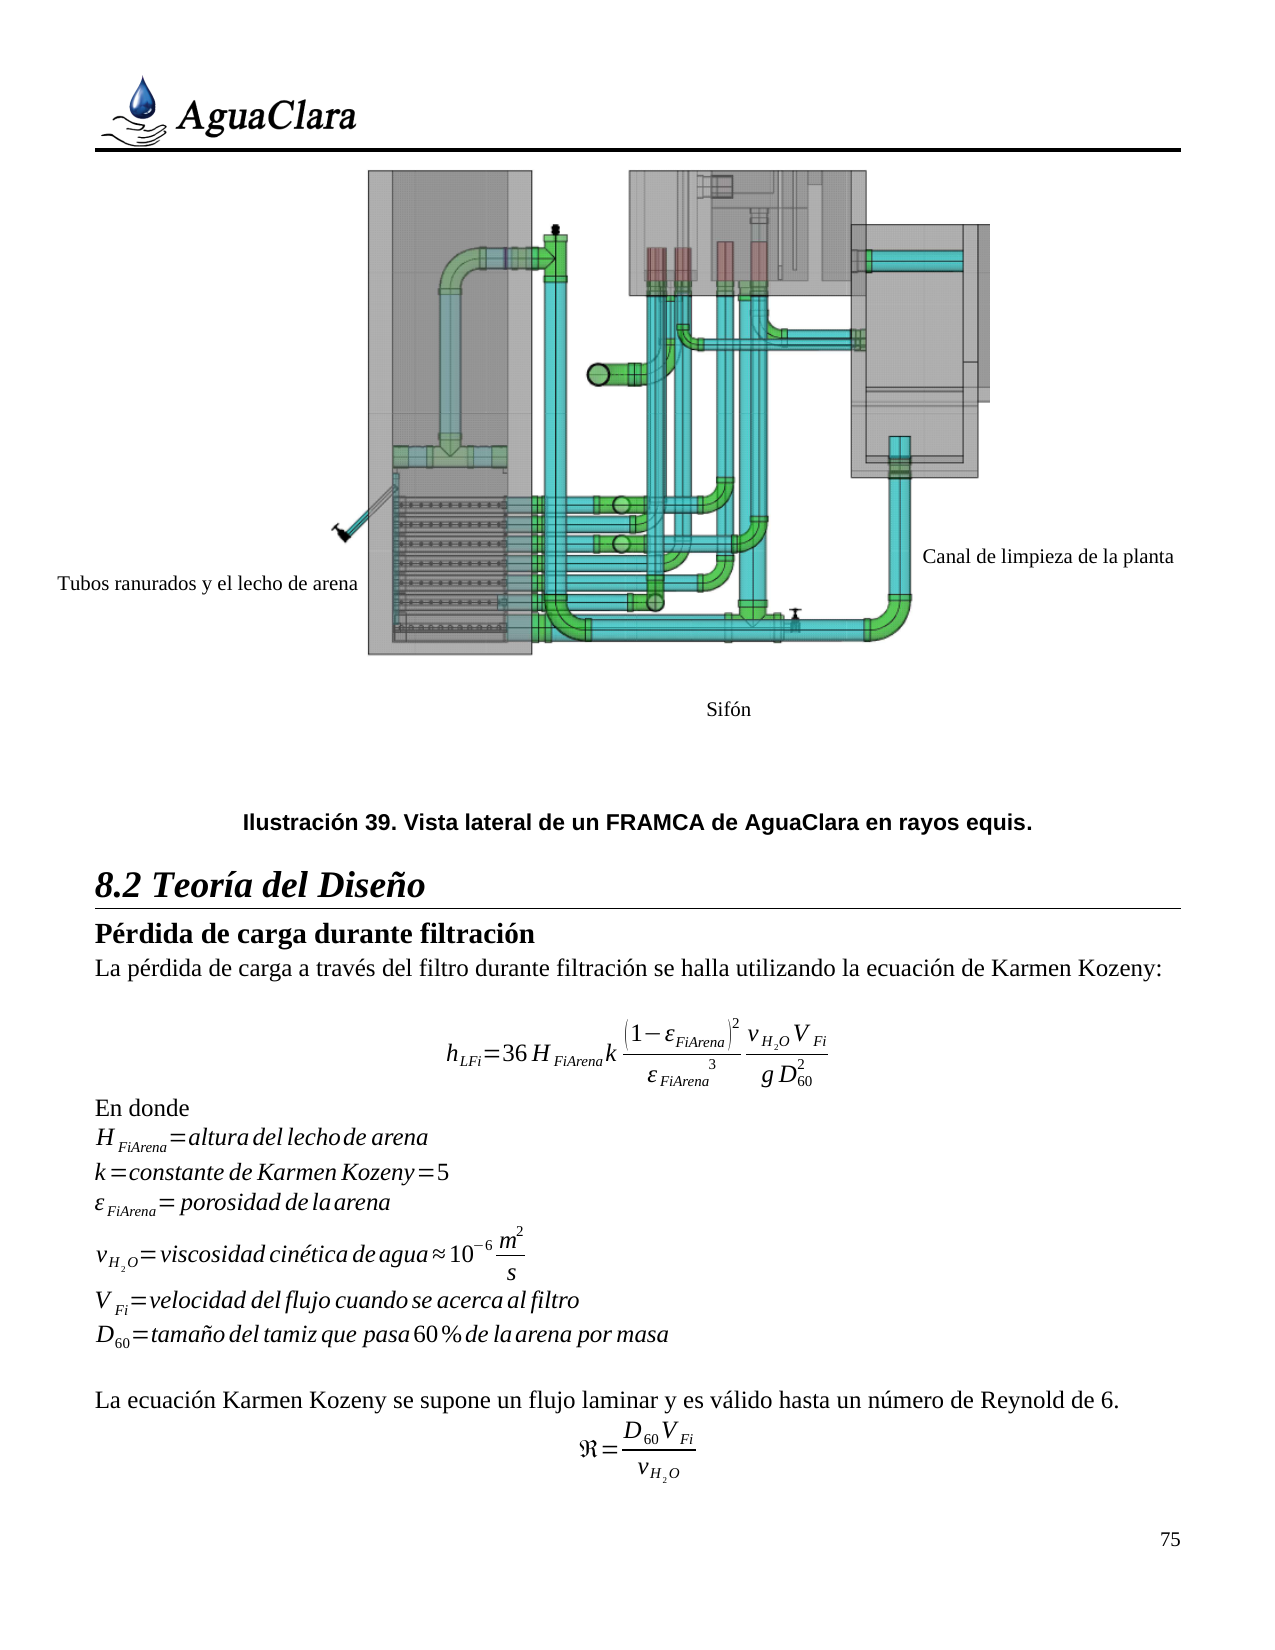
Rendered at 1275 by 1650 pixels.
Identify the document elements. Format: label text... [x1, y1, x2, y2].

subtitle Teoría del Diseño [94, 863, 1181, 909]
text La pérdida de carga a través del filtro durante filtración se halla utilizando la ecuación de Karmen Kozeny: [94, 953, 1181, 981]
text En donde [94, 1093, 1181, 1122]
picture [311, 152, 990, 673]
text Ilustración 39. Vista lateral de un FRAMCA de AguaClara en rayos equis. [94, 809, 1181, 836]
text La ecuación Karmen Kozeny se supone un flujo laminar y es válido hasta un número de Reynold de 6. [94, 1385, 1181, 1414]
picture [94, 75, 373, 148]
subtitle Pérdida de carga durante filtración [94, 917, 1181, 950]
